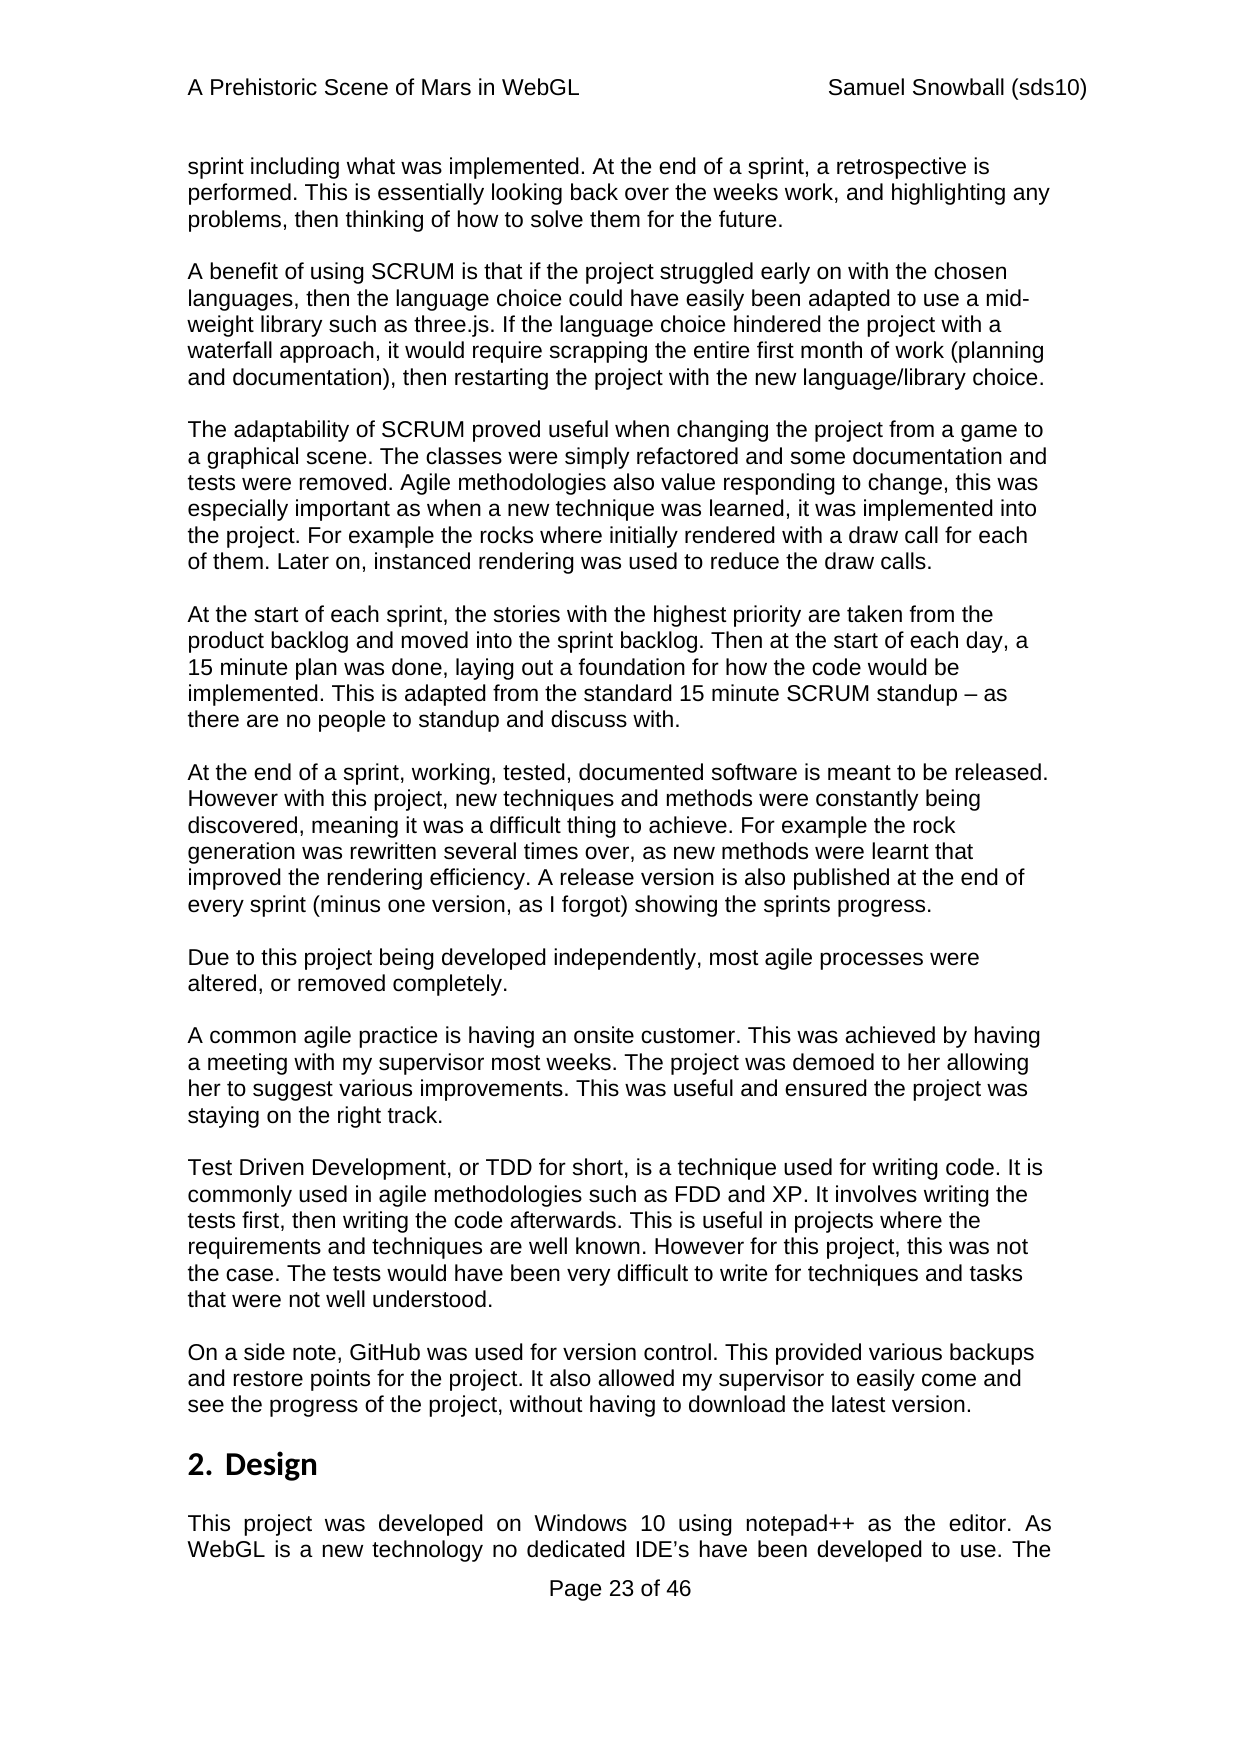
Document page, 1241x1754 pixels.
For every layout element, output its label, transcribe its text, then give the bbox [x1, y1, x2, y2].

text The adaptability of SCRUM proved useful when changing the project from a game to a graphical scene. The classes were simply refactored and some documentation and tests were removed. Agile methodologies also value responding to change, this was especially important as when a new technique was learned, it was implemented into the project. For example the rocks where initially rendered with a draw call for each of them. Later on, instanced rendering was used to reduce the draw calls. [187, 416, 1053, 574]
text A common agile practice is having an onsite customer. This was achieved by having a meeting with my supervisor most weeks. The project was demoed to her allowing her to suggest various improvements. This was useful and ensured the project was staying on the right track. [187, 1022, 1053, 1128]
text At the end of a sprint, working, tested, documented software is meant to be released. However with this project, new techniques and methods were constantly being discovered, meaning it was a difficult thing to achieve. For example the rock generation was rewritten several times over, as new methods were learnt that improved the rendering efficiency. A release version is also published at the end of every sprint (minus one version, as I forgot) showing the sprints progress. [187, 759, 1053, 917]
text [187, 1510, 1053, 1563]
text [187, 153, 1053, 232]
text At the start of each sprint, the stories with the highest priority are taken from the product backlog and moved into the sprint backlog. Then at the start of each day, a 15 minute plan was done, laying out a foundation for how the code would be implemented. This is adapted from the standard 15 minute SCRUM standup – as there are no people to standup and discuss with. [187, 601, 1053, 733]
text Test Driven Development, or TDD for short, is a technique used for writing code. It is commonly used in agile methodologies such as FDD and XP. It involves writing the tests first, then writing the code afterwards. This is useful in projects where the requirements and techniques are well known. However for this project, this was not the case. The tests would have been very difficult to write for techniques and tasks that were not well understood. [187, 1154, 1053, 1312]
text On a side note, GitHub was used for version control. This provided various backups and restore points for the project. It also allowed my supervisor to easily come and see the progress of the project, without having to download the latest version. [187, 1339, 1053, 1418]
text Due to this project being developed independently, most agile processes were altered, or removed completely. [187, 943, 1053, 996]
text A benefit of using SCRUM is that if the project struggled early on with the chosen languages, then the language choice could have easily been adapted to use a mid-weight library such as three.js. If the language choice hindered the project with a waterfall approach, it would require scrapping the entire first month of work (planning and documentation), then restarting the project with the new language/library choice. [187, 258, 1053, 390]
subtitle Design [187, 1443, 1053, 1483]
